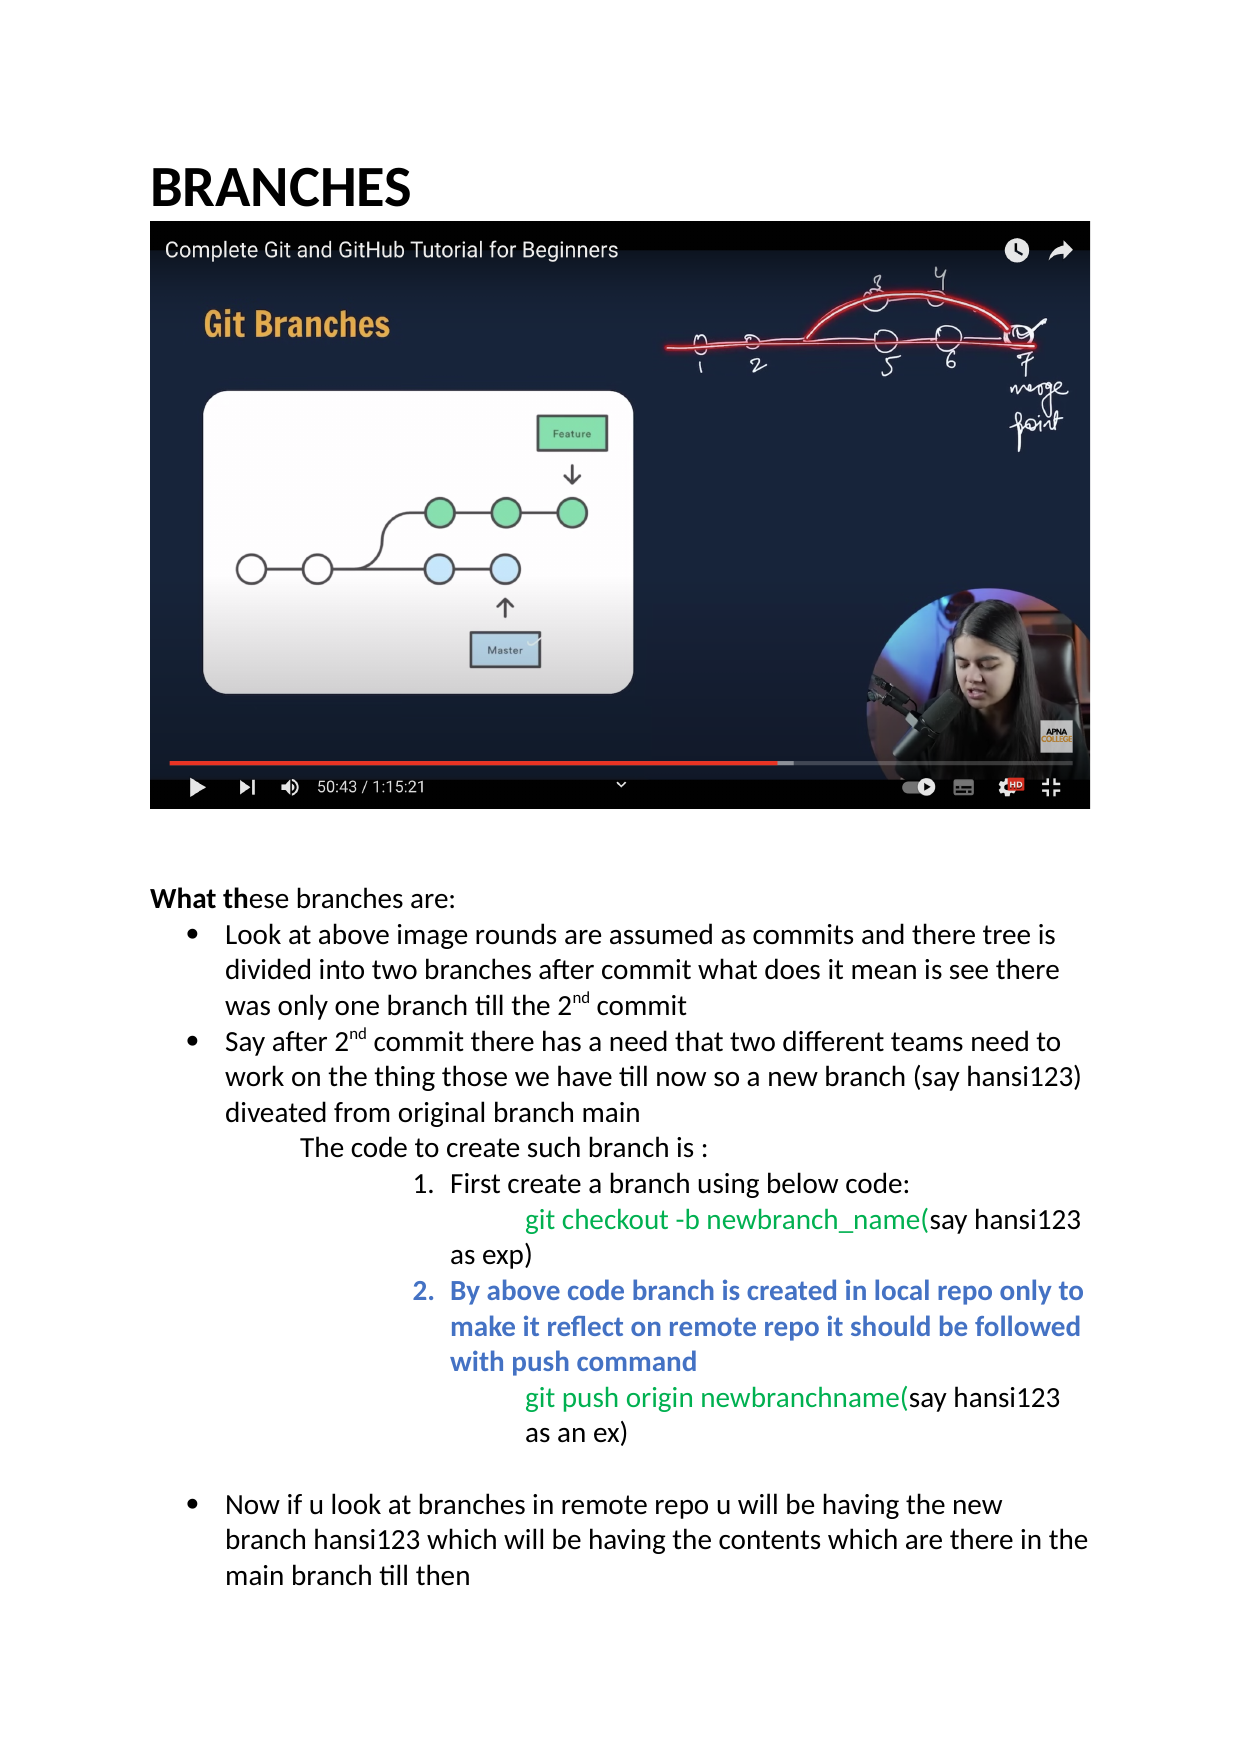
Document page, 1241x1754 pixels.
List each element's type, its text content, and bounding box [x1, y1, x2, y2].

picture [150, 221, 1091, 809]
list Look at above image rounds are assumed as commits and there tree is divided into two branches after commit what does it mean is see there was only one branch till the 2nd commit [187, 916, 1090, 1023]
text BRANCHES [150, 150, 1090, 221]
list Now if u look at branches in remote repo u will be having the new branch hansi123 which will be having the contents which are there in the main branch till then [187, 1486, 1090, 1593]
text git push origin newbranchname(say hansi123 as an ex) [525, 1379, 1090, 1450]
list First create a branch using below code: [412, 1165, 1090, 1201]
text What these branches are: [150, 880, 1090, 916]
list git checkout -b newbranch_name(say hansi123 as exp) [450, 1201, 1090, 1272]
list The code to create such branch is : [225, 1129, 1090, 1165]
list Say after 2nd commit there has a need that two different teams need to work on the thing those we have till now so a new branch (say hansi123) diveated from original branch main [187, 1023, 1090, 1129]
list By above code branch is created in local repo only to make it reflect on remote repo it should be followed with push command [412, 1272, 1090, 1379]
